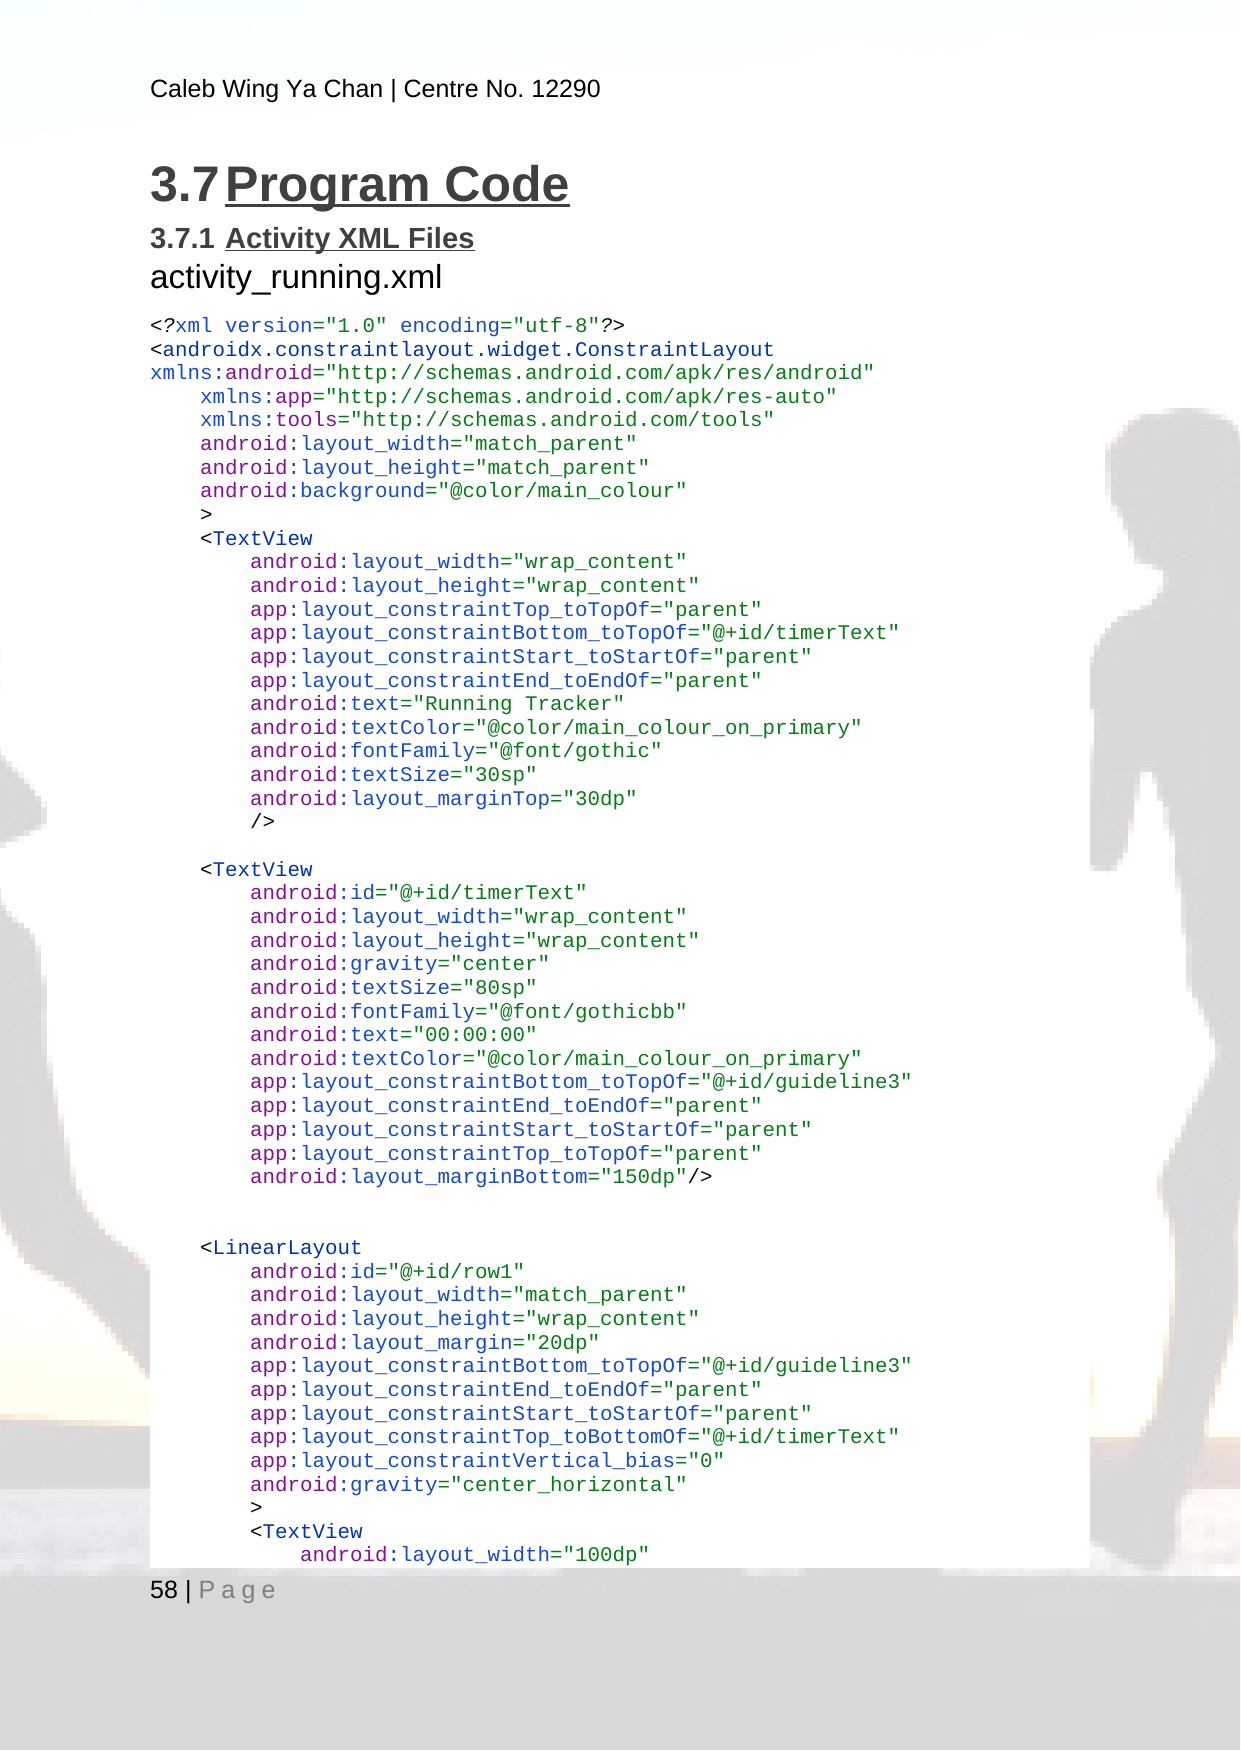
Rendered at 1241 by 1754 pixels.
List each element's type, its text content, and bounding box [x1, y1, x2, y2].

text activity_running.xml [150, 257, 1090, 295]
subtitle Activity XML Files [150, 221, 1090, 254]
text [150, 315, 1090, 1568]
subtitle Program Code [150, 154, 1090, 212]
